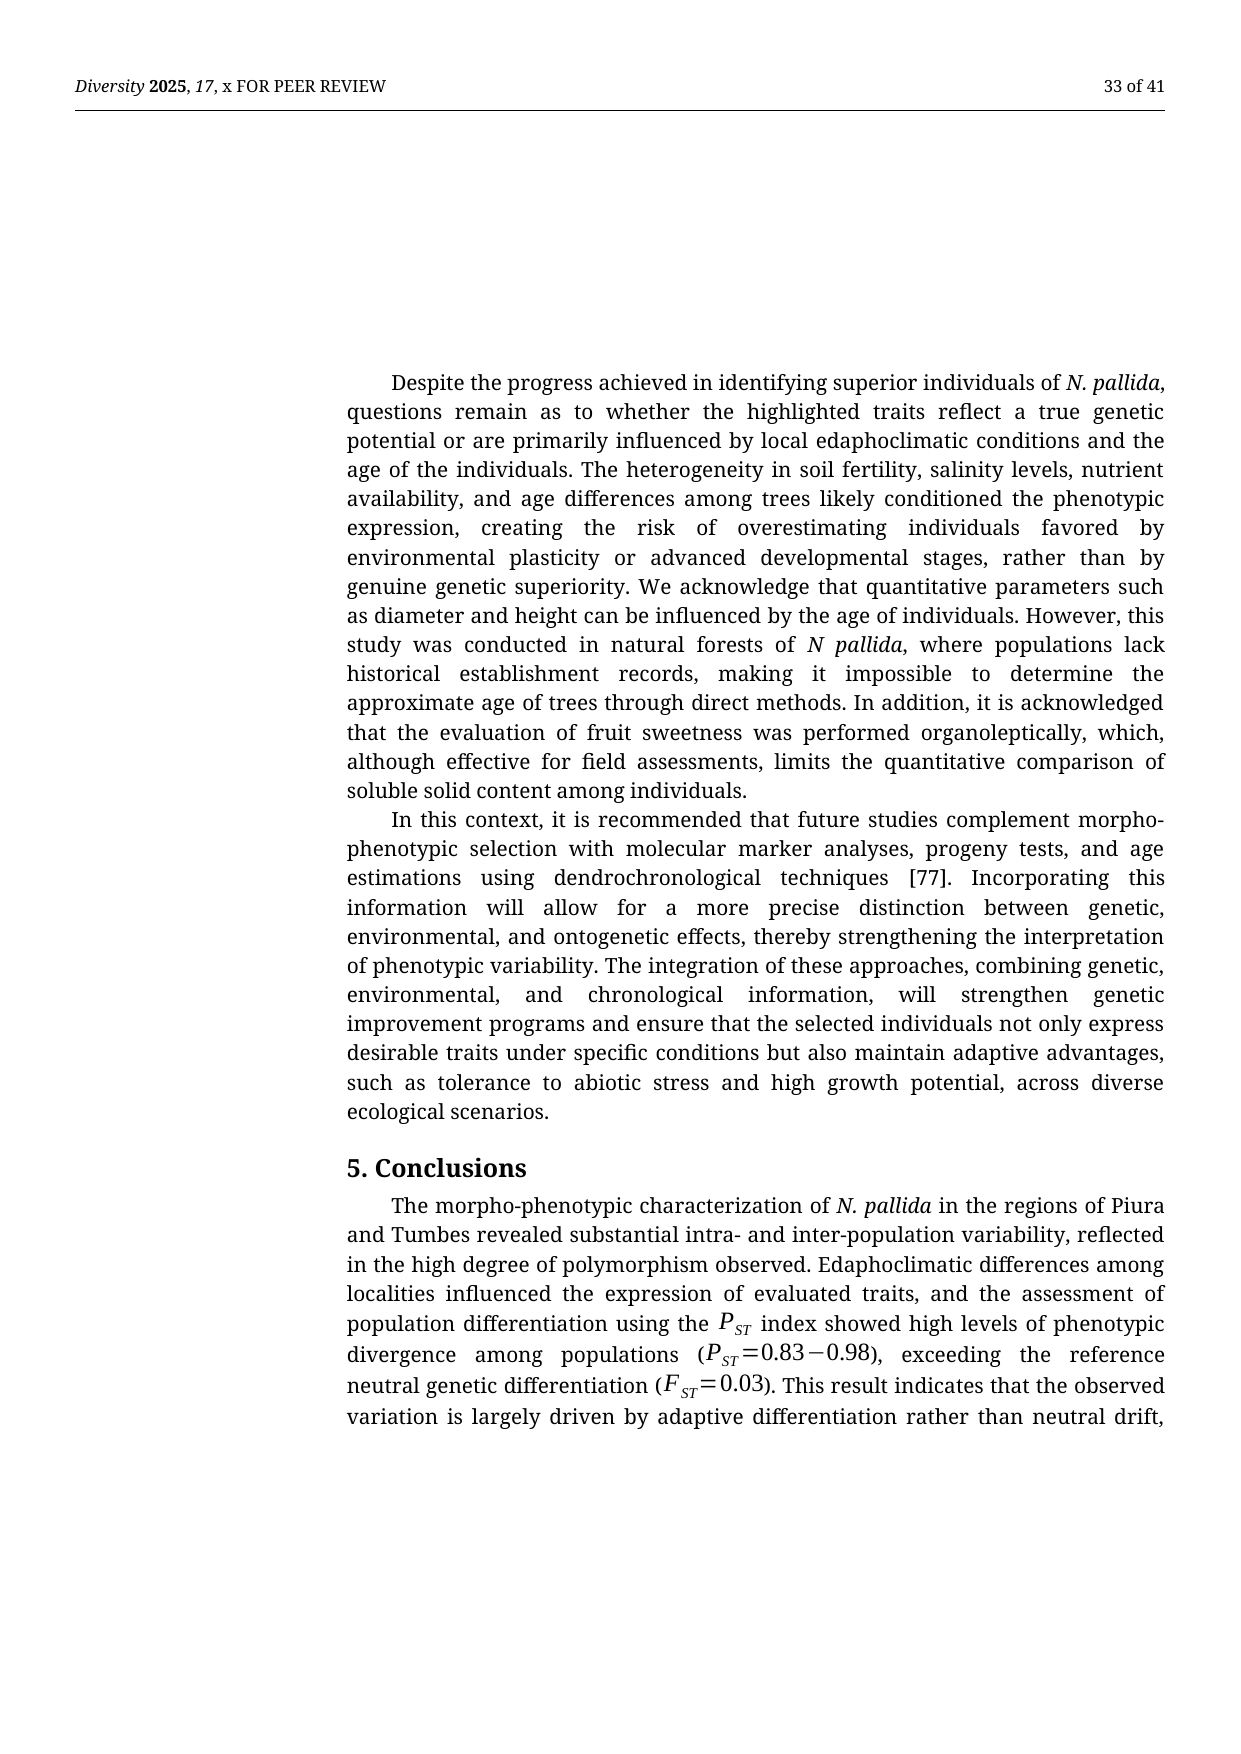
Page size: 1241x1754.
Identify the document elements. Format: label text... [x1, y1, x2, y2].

subtitle 5. Conclusions [347, 1150, 1165, 1184]
text In this context, it is recommended that future studies complement morpho-phenotypic selection with molecular marker analyses, progeny tests, and age estimations using dendrochronological techniques [77]. Incorporating this information will allow for a more precise distinction between genetic, environmental, and ontogenetic effects, thereby strengthening the interpretation of phenotypic variability. The integration of these approaches, combining genetic, environmental, and chronological information, will strengthen genetic improvement programs and ensure that the selected individuals not only express desirable traits under specific conditions but also maintain adaptive advantages, such as tolerance to abiotic stress and high growth potential, across diverse ecological scenarios. [347, 804, 1165, 1125]
text Despite the progress achieved in identifying superior individuals of N. pallida, questions remain as to whether the highlighted traits reflect a true genetic potential or are primarily influenced by local edaphoclimatic conditions and the age of the individuals. The heterogeneity in soil fertility, salinity levels, nutrient availability, and age differences among trees likely conditioned the phenotypic expression, creating the risk of overestimating individuals favored by environmental plasticity or advanced developmental stages, rather than by genuine genetic superiority. We acknowledge that quantitative parameters such as diameter and height can be influenced by the age of individuals. However, this study was conducted in natural forests of N pallida, where populations lack historical establishment records, making it impossible to determine the approximate age of trees through direct methods. In addition, it is acknowledged that the evaluation of fruit sweetness was performed organoleptically, which, although effective for field assessments, limits the quantitative comparison of soluble solid content among individuals. [347, 367, 1165, 804]
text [347, 1191, 1165, 1431]
